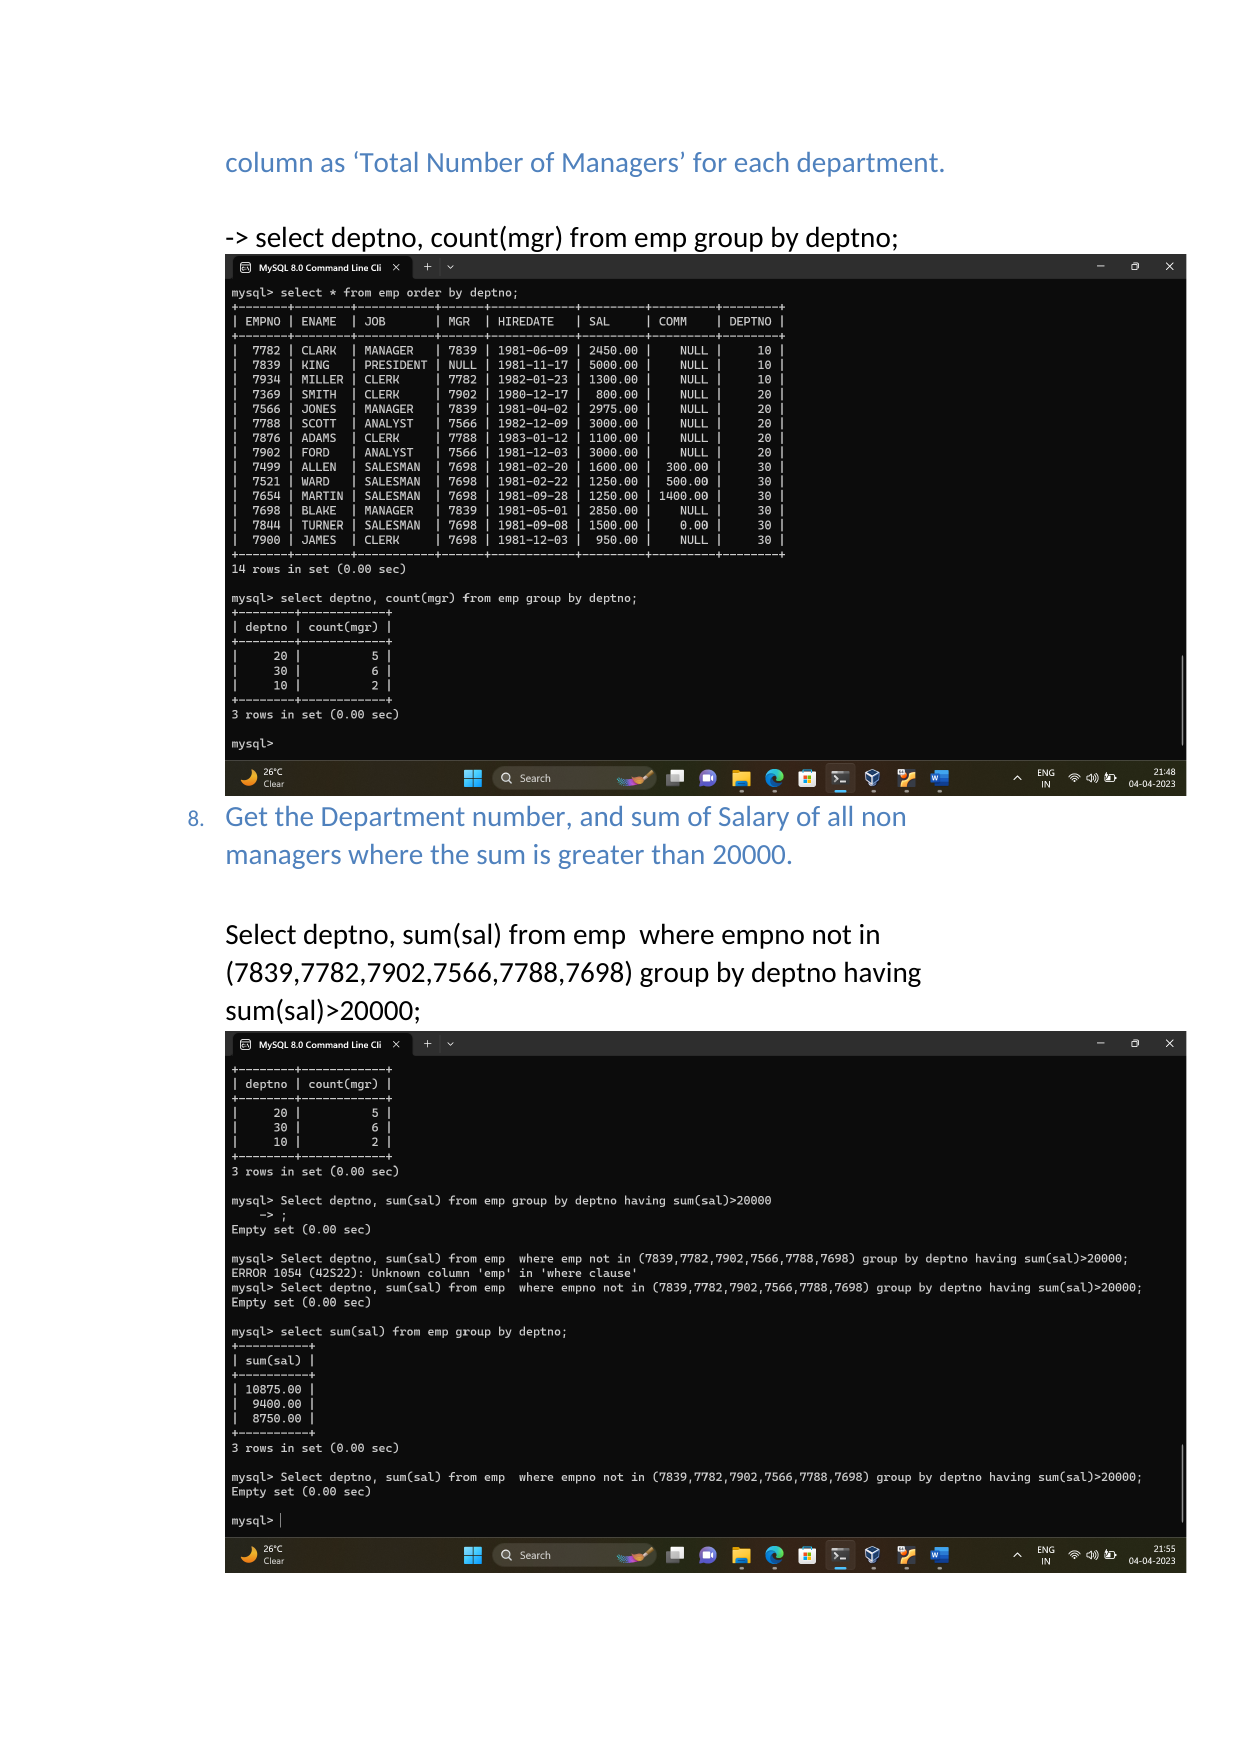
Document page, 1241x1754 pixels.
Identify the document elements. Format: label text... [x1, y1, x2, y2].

list Select deptno, sum(sal) from emp where empno not in (7839,7782,7902,7566,7788,7698) group by deptno having sum(sal)>20000; [225, 916, 1022, 1027]
list Get the Department number, and sum of Salary of all non managers where the sum is greater than 20000. [187, 798, 1022, 871]
text -> select deptno, count(mgr) from emp group by deptno; [225, 219, 1101, 254]
text column as ‘Total Number of Managers’ for each department. [225, 144, 1101, 179]
picture [225, 1031, 1187, 1573]
picture [225, 254, 1187, 796]
